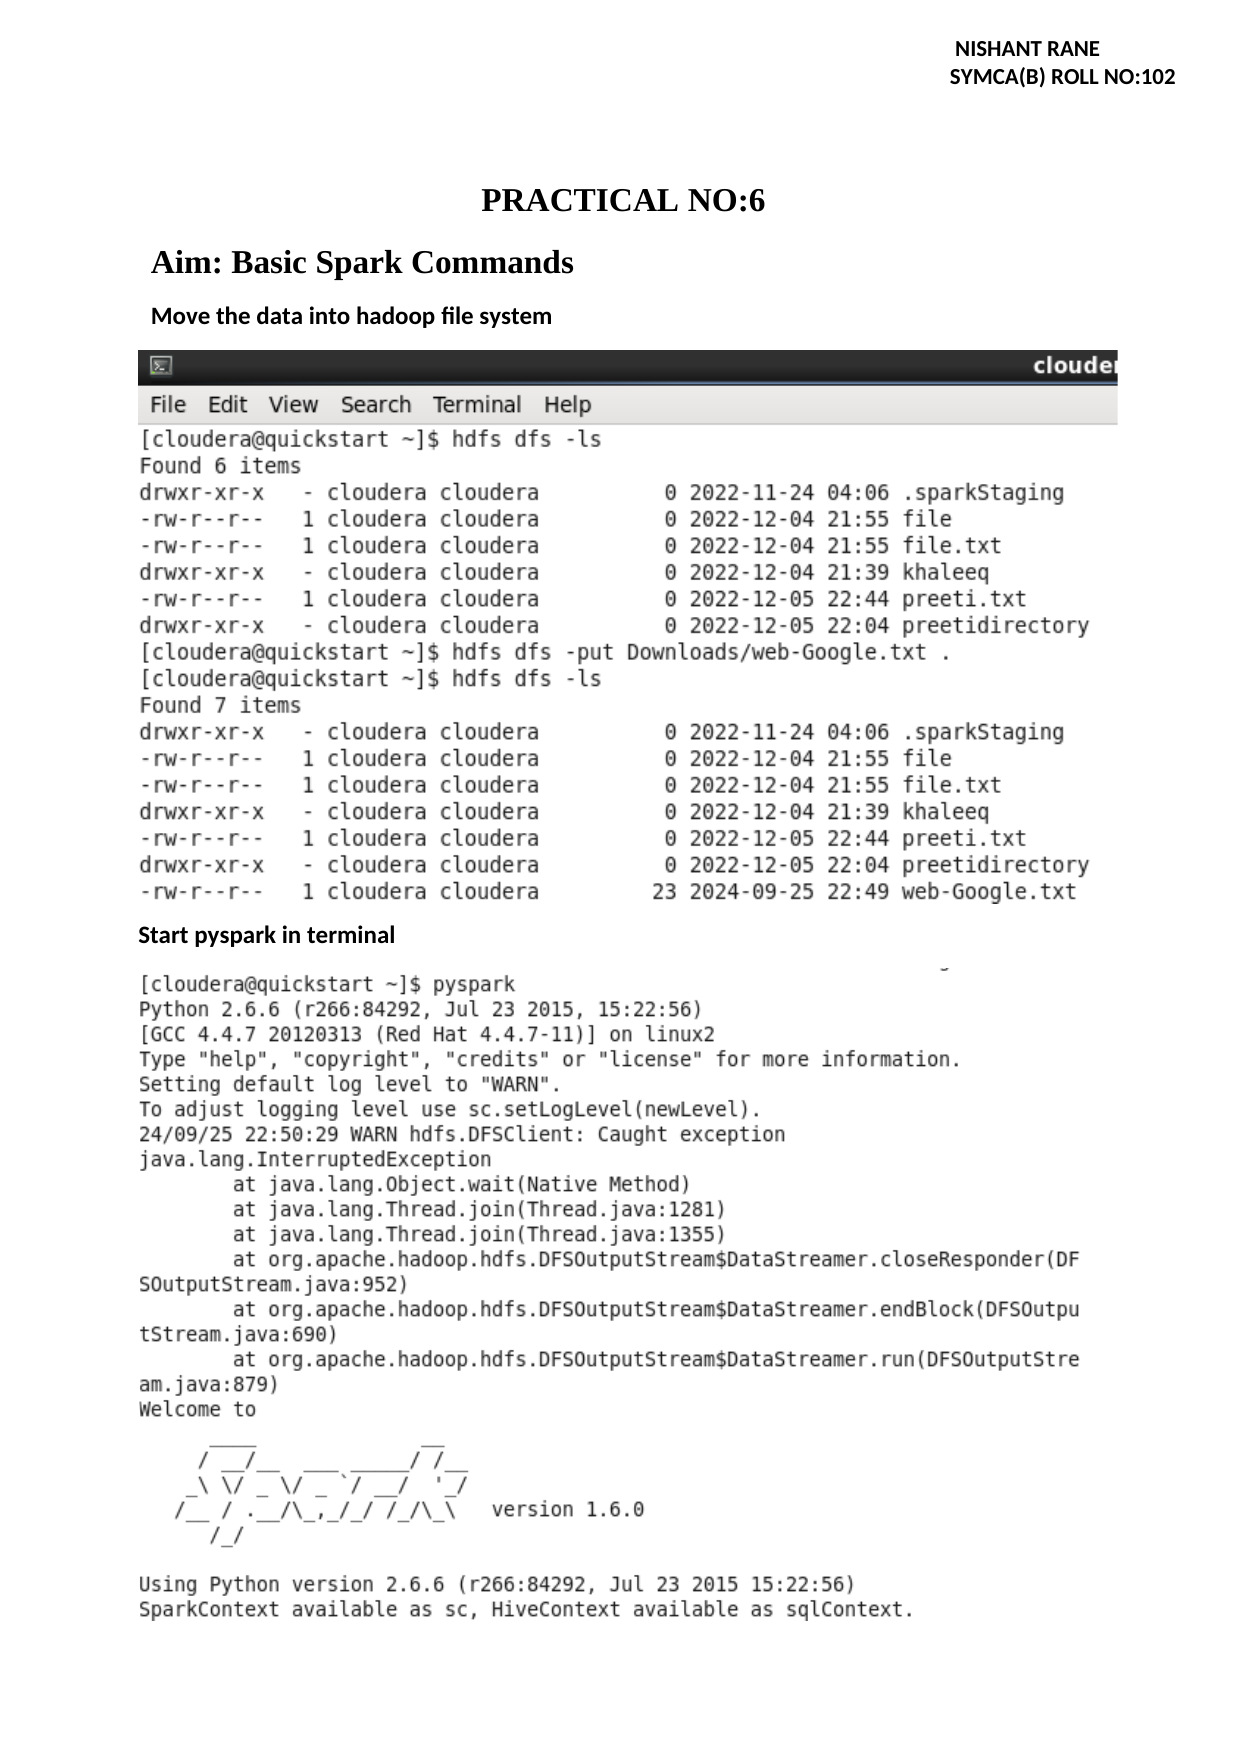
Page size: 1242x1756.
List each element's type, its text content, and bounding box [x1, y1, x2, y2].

subtitle Aim: Basic Spark Commands [151, 242, 1225, 281]
picture [139, 968, 1080, 1621]
text Move the data into hadoop file system [151, 300, 1225, 331]
picture [138, 350, 1118, 904]
subtitle PRACTICAL NO:6 [478, 180, 769, 219]
